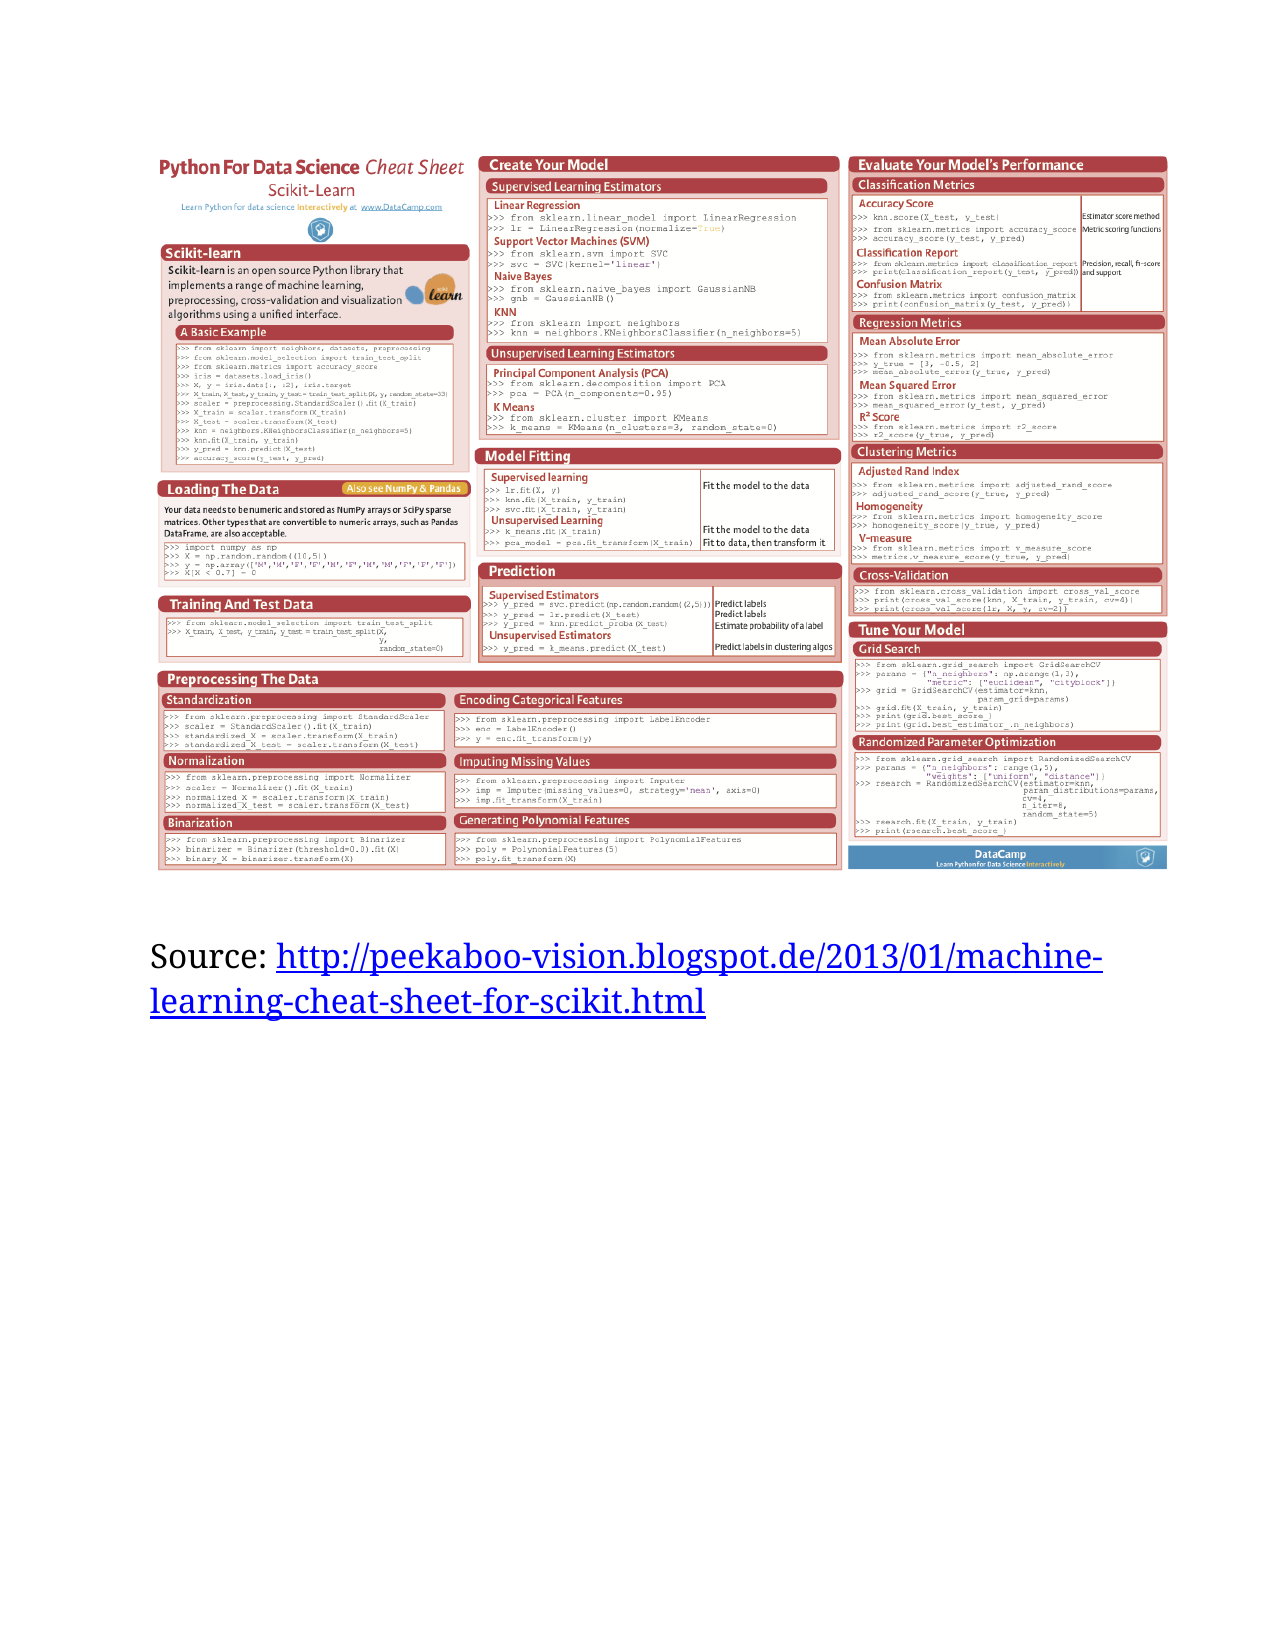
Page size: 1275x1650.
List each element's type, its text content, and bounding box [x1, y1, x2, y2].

picture [150, 150, 1174, 874]
text Source: http://peekaboo-vision.blogspot.de/2013/01/machine-learning-cheat-sheet-for-scikit.html [150, 932, 1125, 1023]
